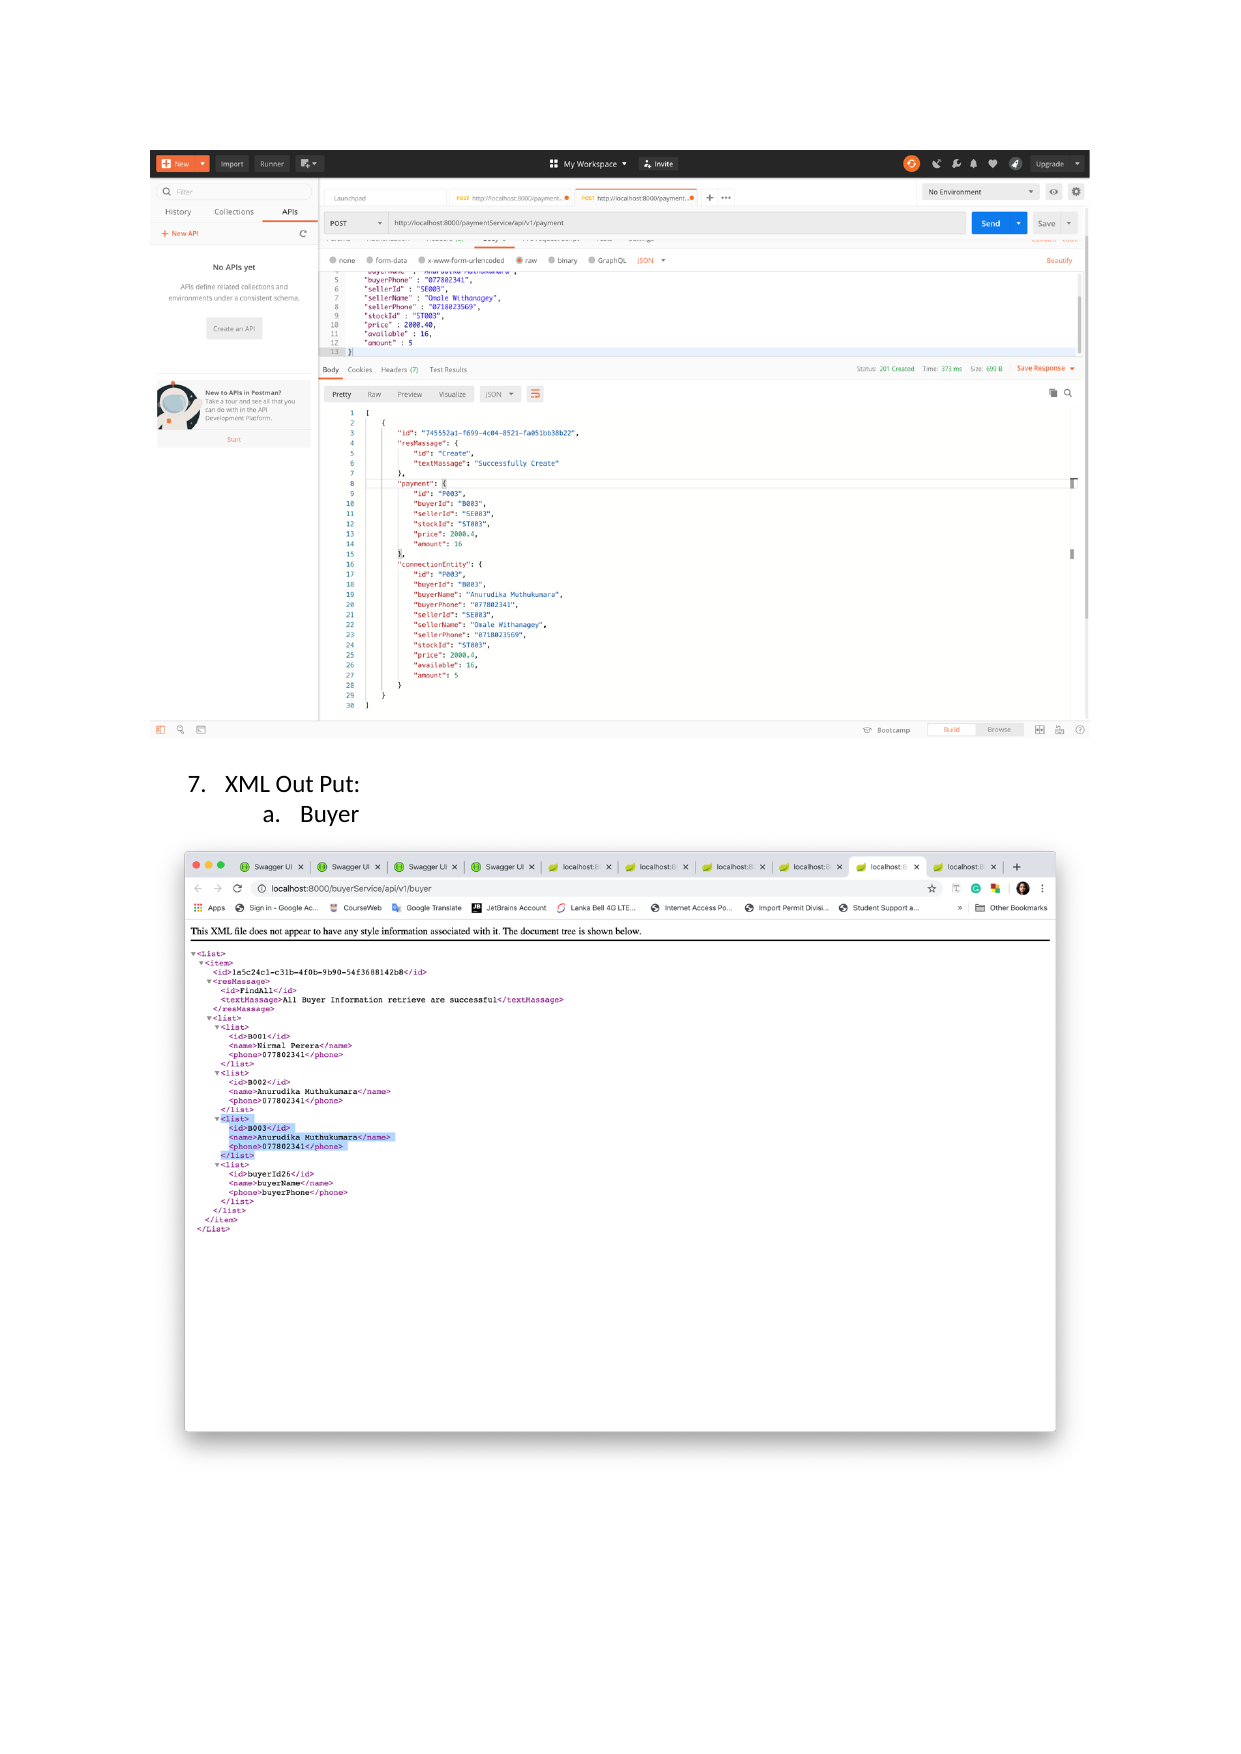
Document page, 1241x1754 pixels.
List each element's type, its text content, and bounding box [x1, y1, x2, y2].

picture [150, 828, 1090, 1477]
picture [150, 150, 1090, 738]
list Buyer [262, 798, 1090, 828]
list XML Out Put: [187, 768, 1090, 798]
